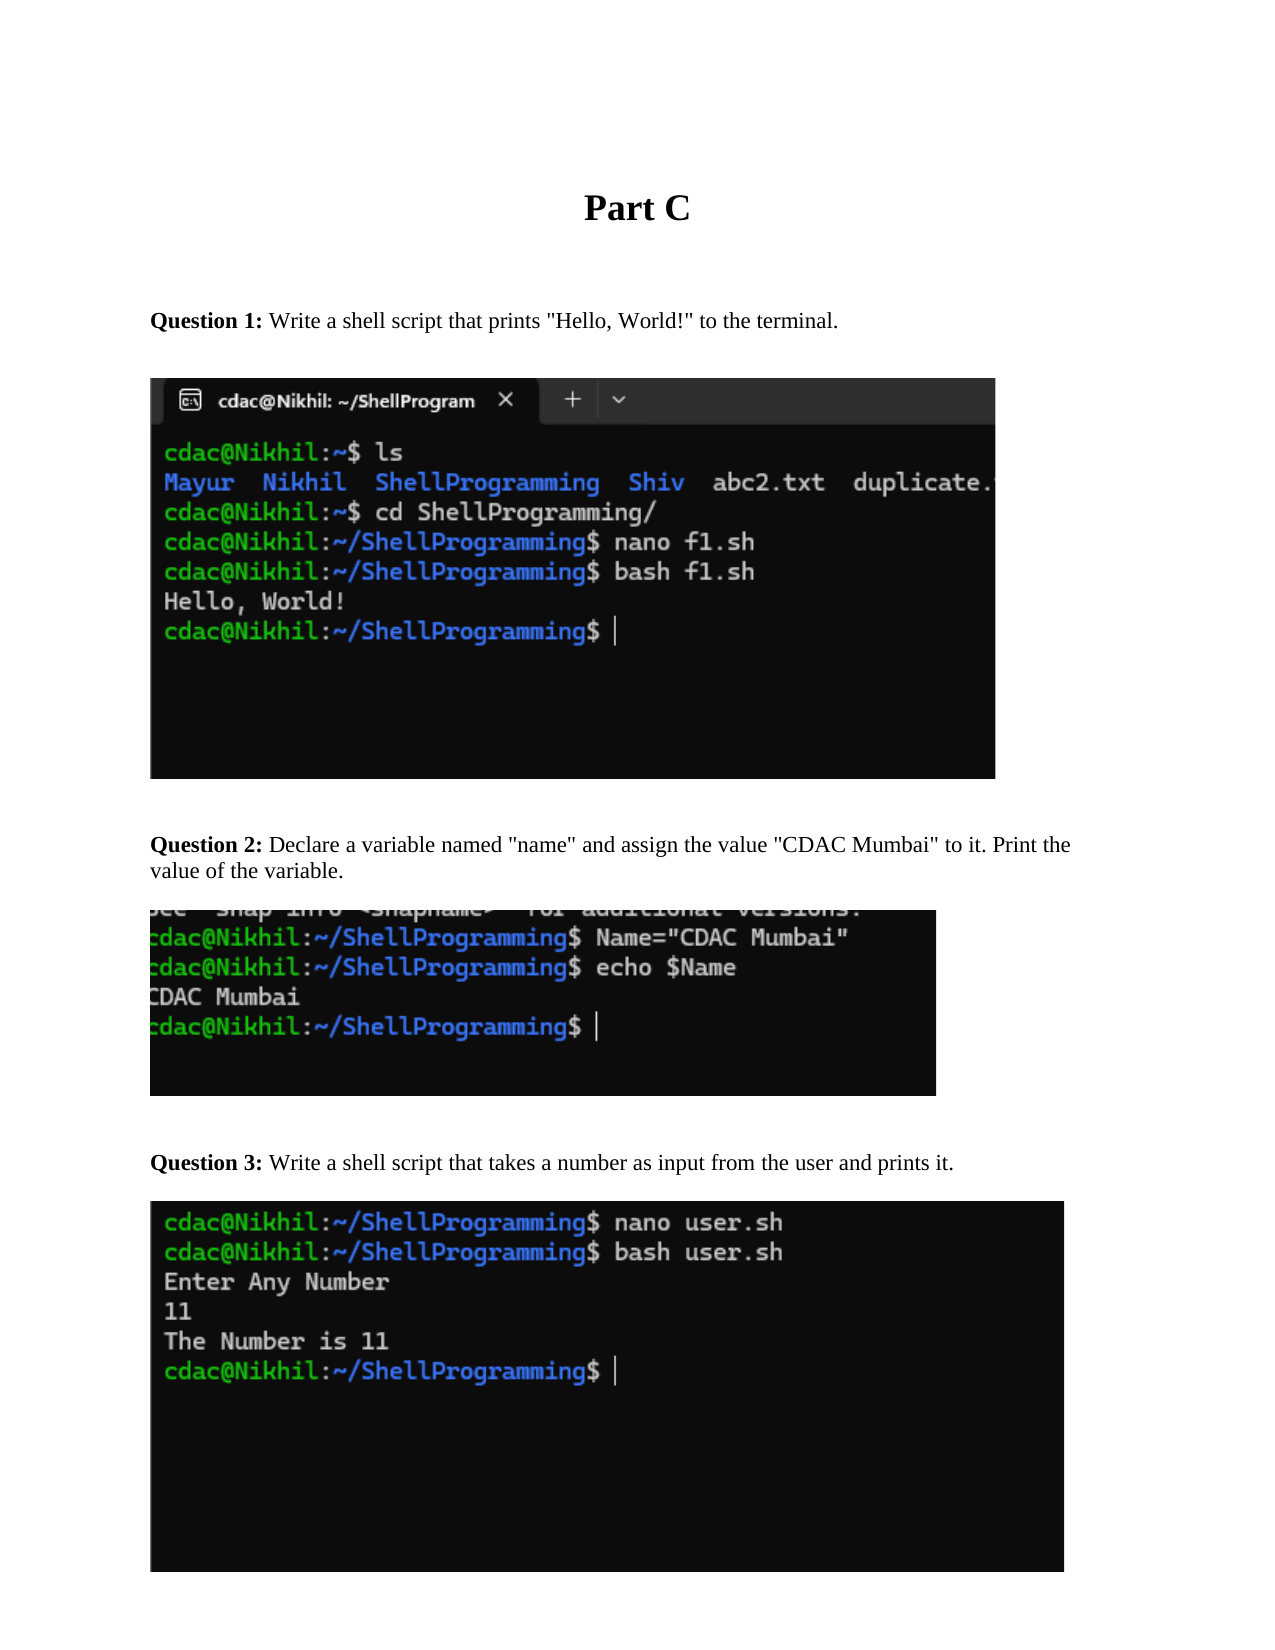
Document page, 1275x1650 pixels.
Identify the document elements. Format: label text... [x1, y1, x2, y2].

subtitle Part C [424, 185, 851, 228]
text Question 3: Write a shell script that takes a number as input from the user and prints it. [150, 1149, 1135, 1175]
picture [150, 1201, 1065, 1572]
picture [150, 378, 996, 779]
text Question 1: Write a shell script that prints "Hello, World!" to the terminal. [150, 307, 1135, 333]
picture [150, 910, 937, 1096]
text Question 2: Declare a variable named "name" and assign the value "CDAC Mumbai" to it. Print the value of the variable. [150, 831, 1115, 884]
